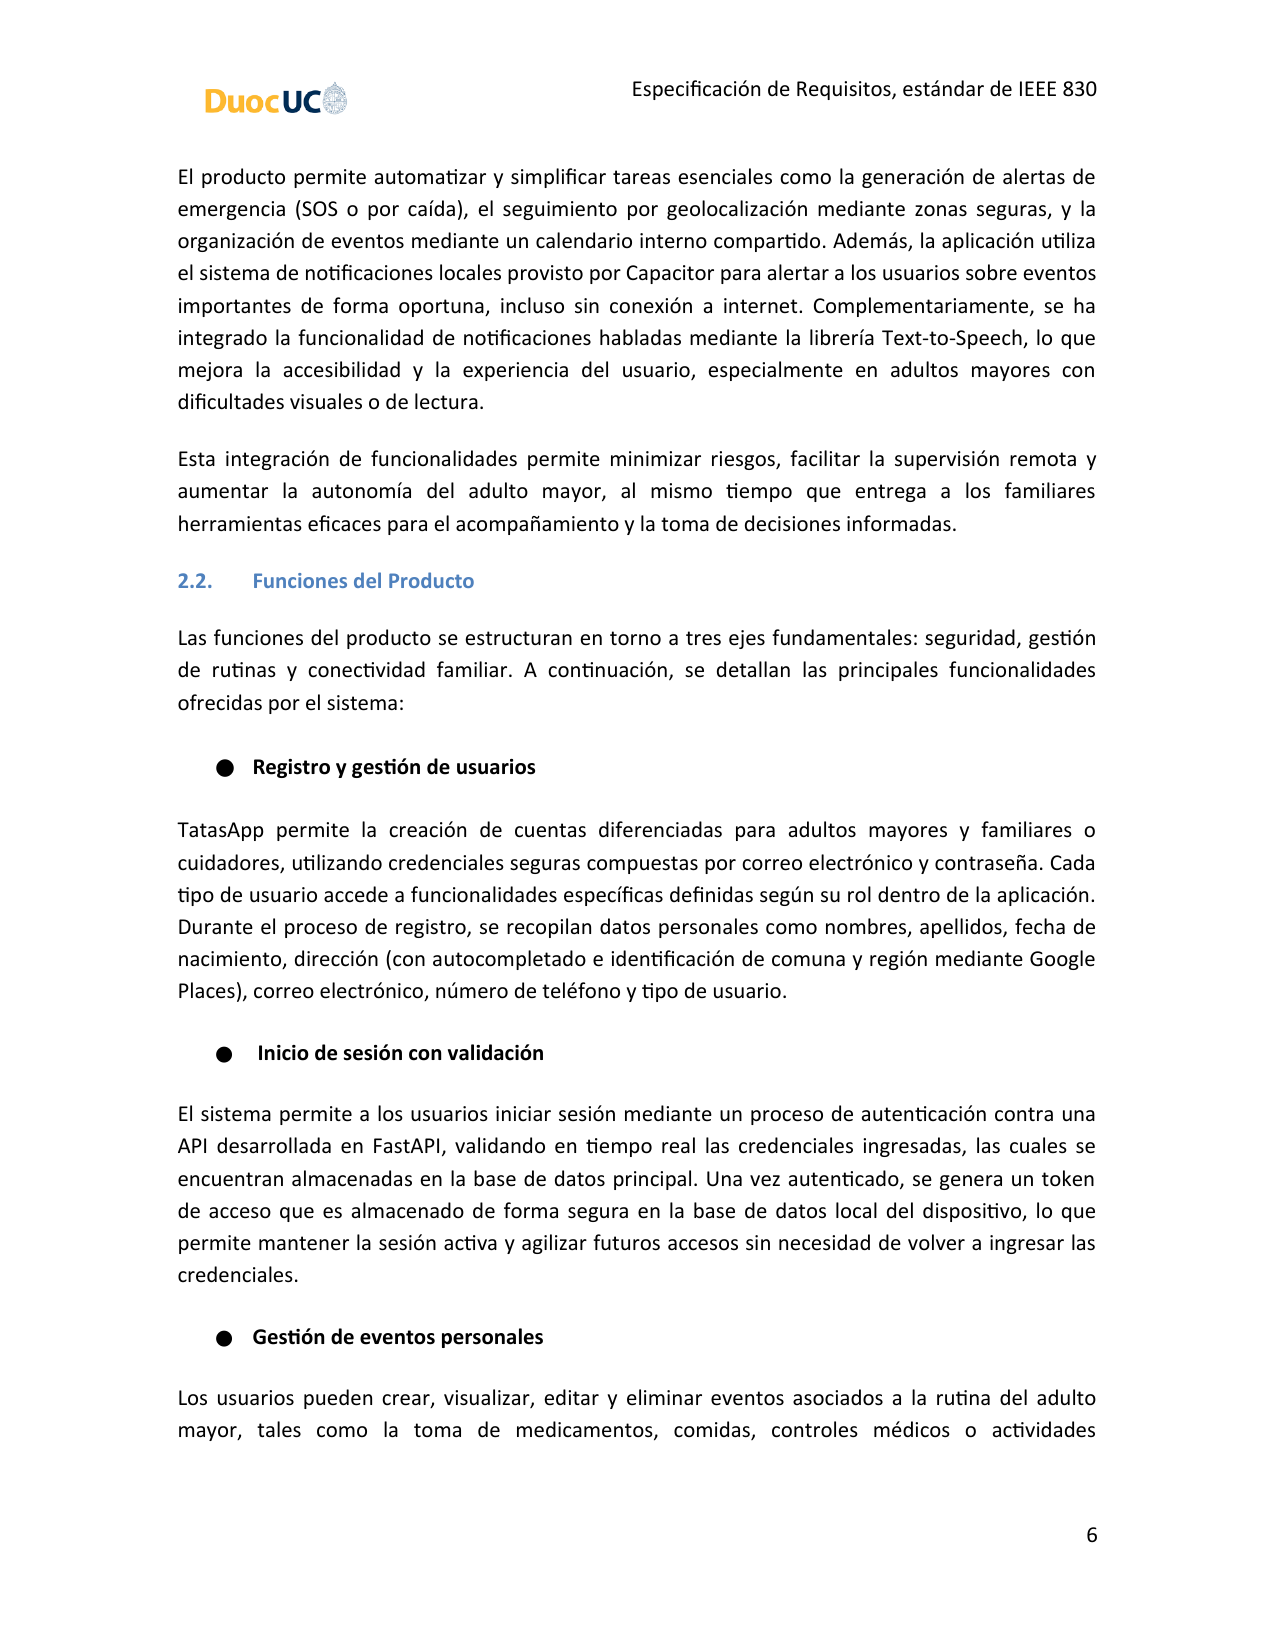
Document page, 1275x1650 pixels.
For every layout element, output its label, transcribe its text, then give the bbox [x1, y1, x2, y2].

list Inicio de sesión con validación [215, 1029, 1098, 1072]
text El producto permite automatizar y simplificar tareas esenciales como la generación de alertas de emergencia (SOS o por caída), el seguimiento por geolocalización mediante zonas seguras, y la organización de eventos mediante un calendario interno compartido. Además, la aplicación utiliza el sistema de notificaciones locales provisto por Capacitor para alertar a los usuarios sobre eventos importantes de forma oportuna, incluso sin conexión a internet. Complementariamente, se ha integrado la funcionalidad de notificaciones habladas mediante la librería Text-to-Speech, lo que mejora la accesibilidad y la experiencia del usuario, especialmente en adultos mayores con dificultades visuales o de lectura. [177, 162, 1098, 415]
picture [198, 78, 352, 117]
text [177, 1383, 1098, 1443]
text El sistema permite a los usuarios iniciar sesión mediante un proceso de autenticación contra una API desarrollada en FastAPI, validando en tiempo real las credenciales ingresadas, las cuales se encuentran almacenadas en la base de datos principal. Una vez autenticado, se genera un token de acceso que es almacenado de forma segura en la base de datos local del dispositivo, lo que permite mantener la sesión activa y agilizar futuros accesos sin necesidad de volver a ingresar las credenciales. [177, 1099, 1098, 1288]
text Las funciones del producto se estructuran en torno a tres ejes fundamentales: seguridad, gestión de rutinas y conectividad familiar. A continuación, se detallan las principales funcionalidades ofrecidas por el sistema: [177, 623, 1098, 716]
subtitle 2.2. Funciones del Producto [177, 566, 1098, 594]
text Esta integración de funcionalidades permite minimizar riesgos, facilitar la supervisión remota y aumentar la autonomía del adulto mayor, al mismo tiempo que entrega a los familiares herramientas eficaces para el acompañamiento y la toma de decisiones informadas. [177, 444, 1098, 537]
text TatasApp permite la creación de cuentas diferenciadas para adultos mayores y familiares o cuidadores, utilizando credenciales seguras compuestas por correo electrónico y contraseña. Cada tipo de usuario accede a funcionalidades específicas definidas según su rol dentro de la aplicación. Durante el proceso de registro, se recopilan datos personales como nombres, apellidos, fecha de nacimiento, dirección (con autocompletado e identificación de comuna y región mediante Google Places), correo electrónico, número de teléfono y tipo de usuario. [177, 815, 1098, 1004]
list Gestión de eventos personales [215, 1313, 1098, 1356]
list Registro y gestión de usuarios [215, 741, 1098, 788]
